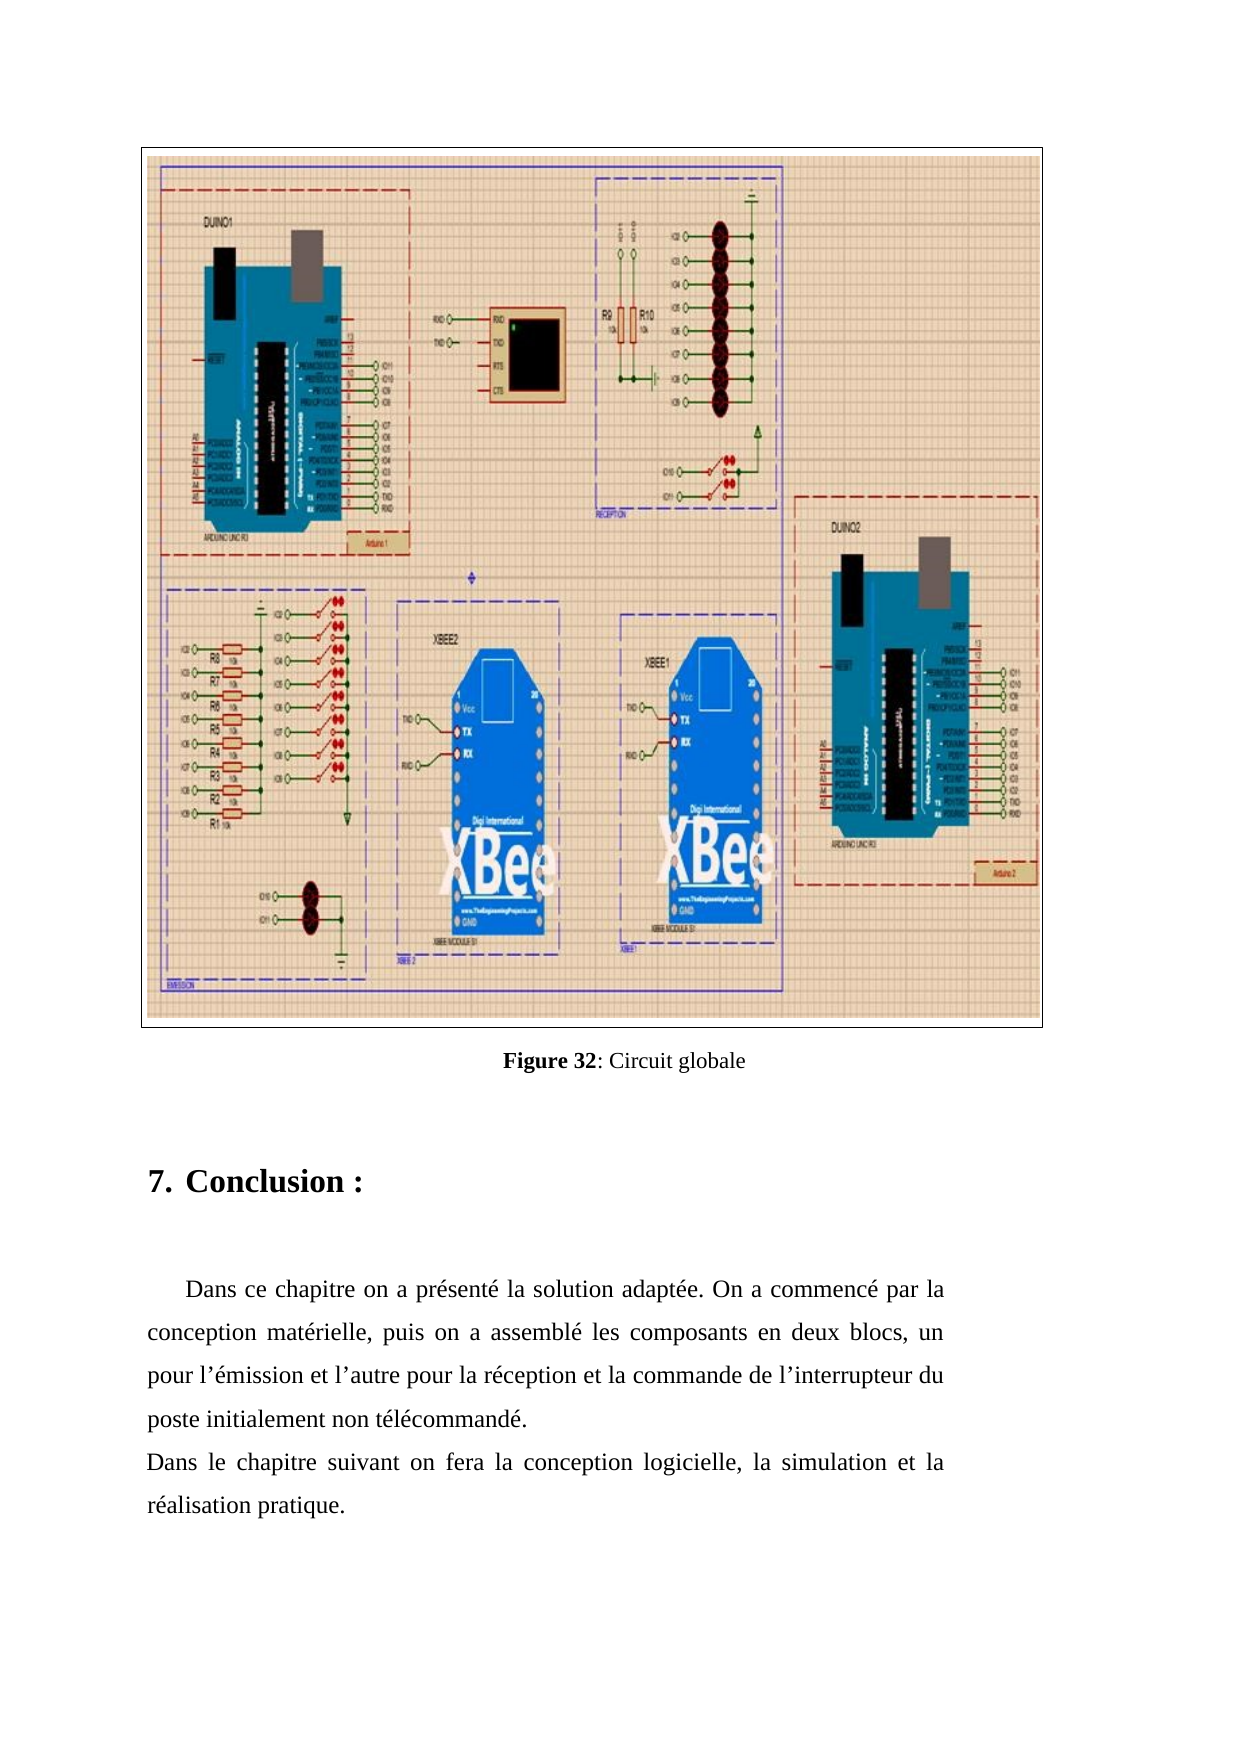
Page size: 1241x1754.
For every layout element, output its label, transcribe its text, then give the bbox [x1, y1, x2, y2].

text Dans ce chapitre on a présenté la solution adaptée. On a commencé par la conception matérielle, puis on a assemblé les composants en deux blocs, un pour l’émission et l’autre pour la réception et la commande de l’interrupteur du poste initialement non télécommandé. [147, 1274, 945, 1432]
subtitle Conclusion : [148, 1161, 944, 1199]
text Dans le chapitre suivant on fera la conception logicielle, la simulation et la réalisation pratique. [146, 1447, 945, 1519]
picture [147, 156, 1040, 1018]
